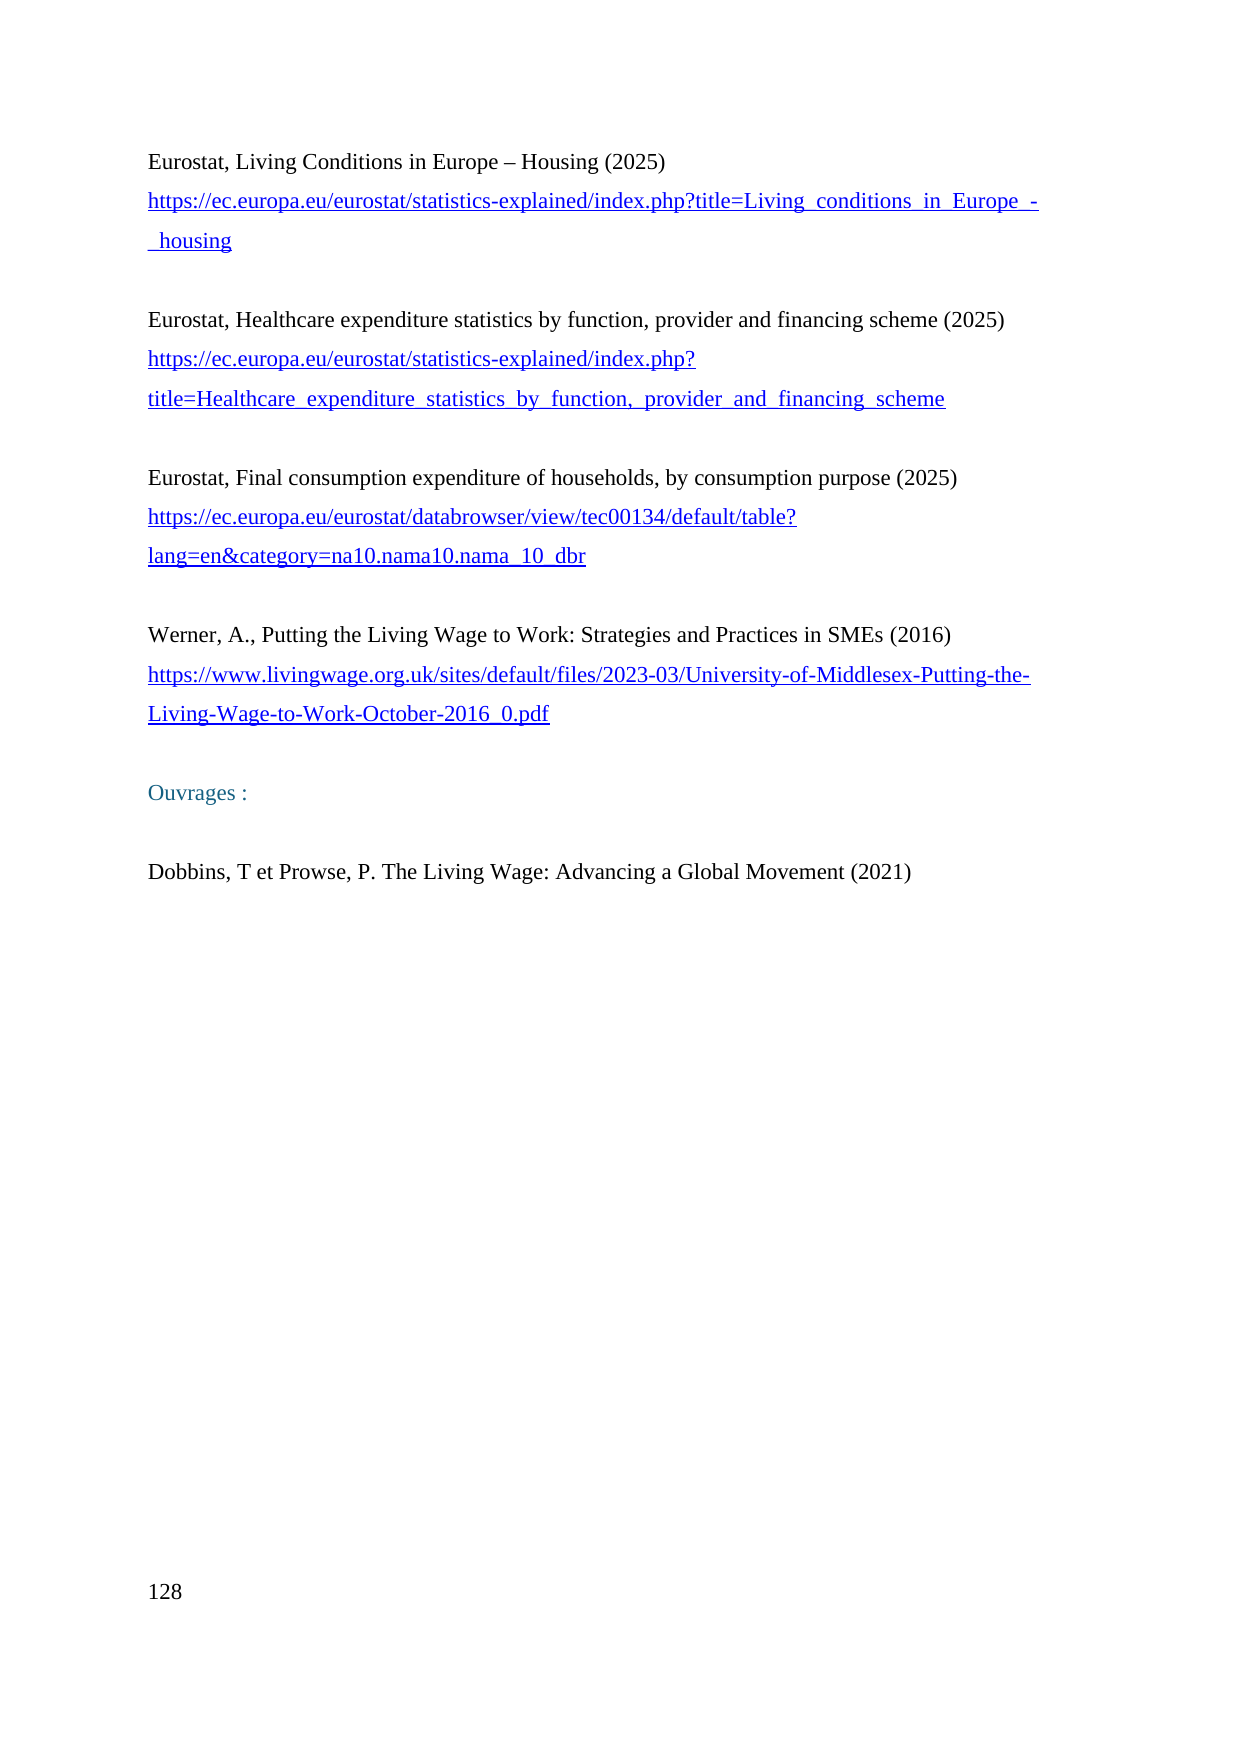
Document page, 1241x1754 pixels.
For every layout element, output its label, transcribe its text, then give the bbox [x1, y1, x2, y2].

text Werner, A., Putting the Living Wage to Work: Strategies and Practices in SMEs (2016) [148, 621, 1092, 648]
text https://ec.europa.eu/eurostat/statistics-explained/index.php?title=Healthcare_expenditure_statistics_by_function,_provider_and_financing_scheme [148, 345, 1092, 411]
text Eurostat, Healthcare expenditure statistics by function, provider and financing scheme (2025) [148, 306, 1092, 332]
text Eurostat, Final consumption expenditure of households, by consumption purpose (2025) [148, 463, 1092, 490]
text https://www.livingwage.org.uk/sites/default/files/2023-03/University-of-Middlesex-Putting-the-Living-Wage-to-Work-October-2016_0.pdf [148, 661, 1092, 727]
text https://ec.europa.eu/eurostat/databrowser/view/tec00134/default/table?lang=en&category=na10.nama10.nama_10_dbr [148, 503, 1092, 569]
text Ouvrages : [148, 779, 1092, 806]
text Eurostat, Living Conditions in Europe – Housing (2025) [148, 148, 1092, 174]
text Dobbins, T et Prowse, P. The Living Wage: Advancing a Global Movement (2021) [148, 858, 1092, 885]
text https://ec.europa.eu/eurostat/statistics-explained/index.php?title=Living_conditions_in_Europe_-_housing [148, 187, 1092, 253]
